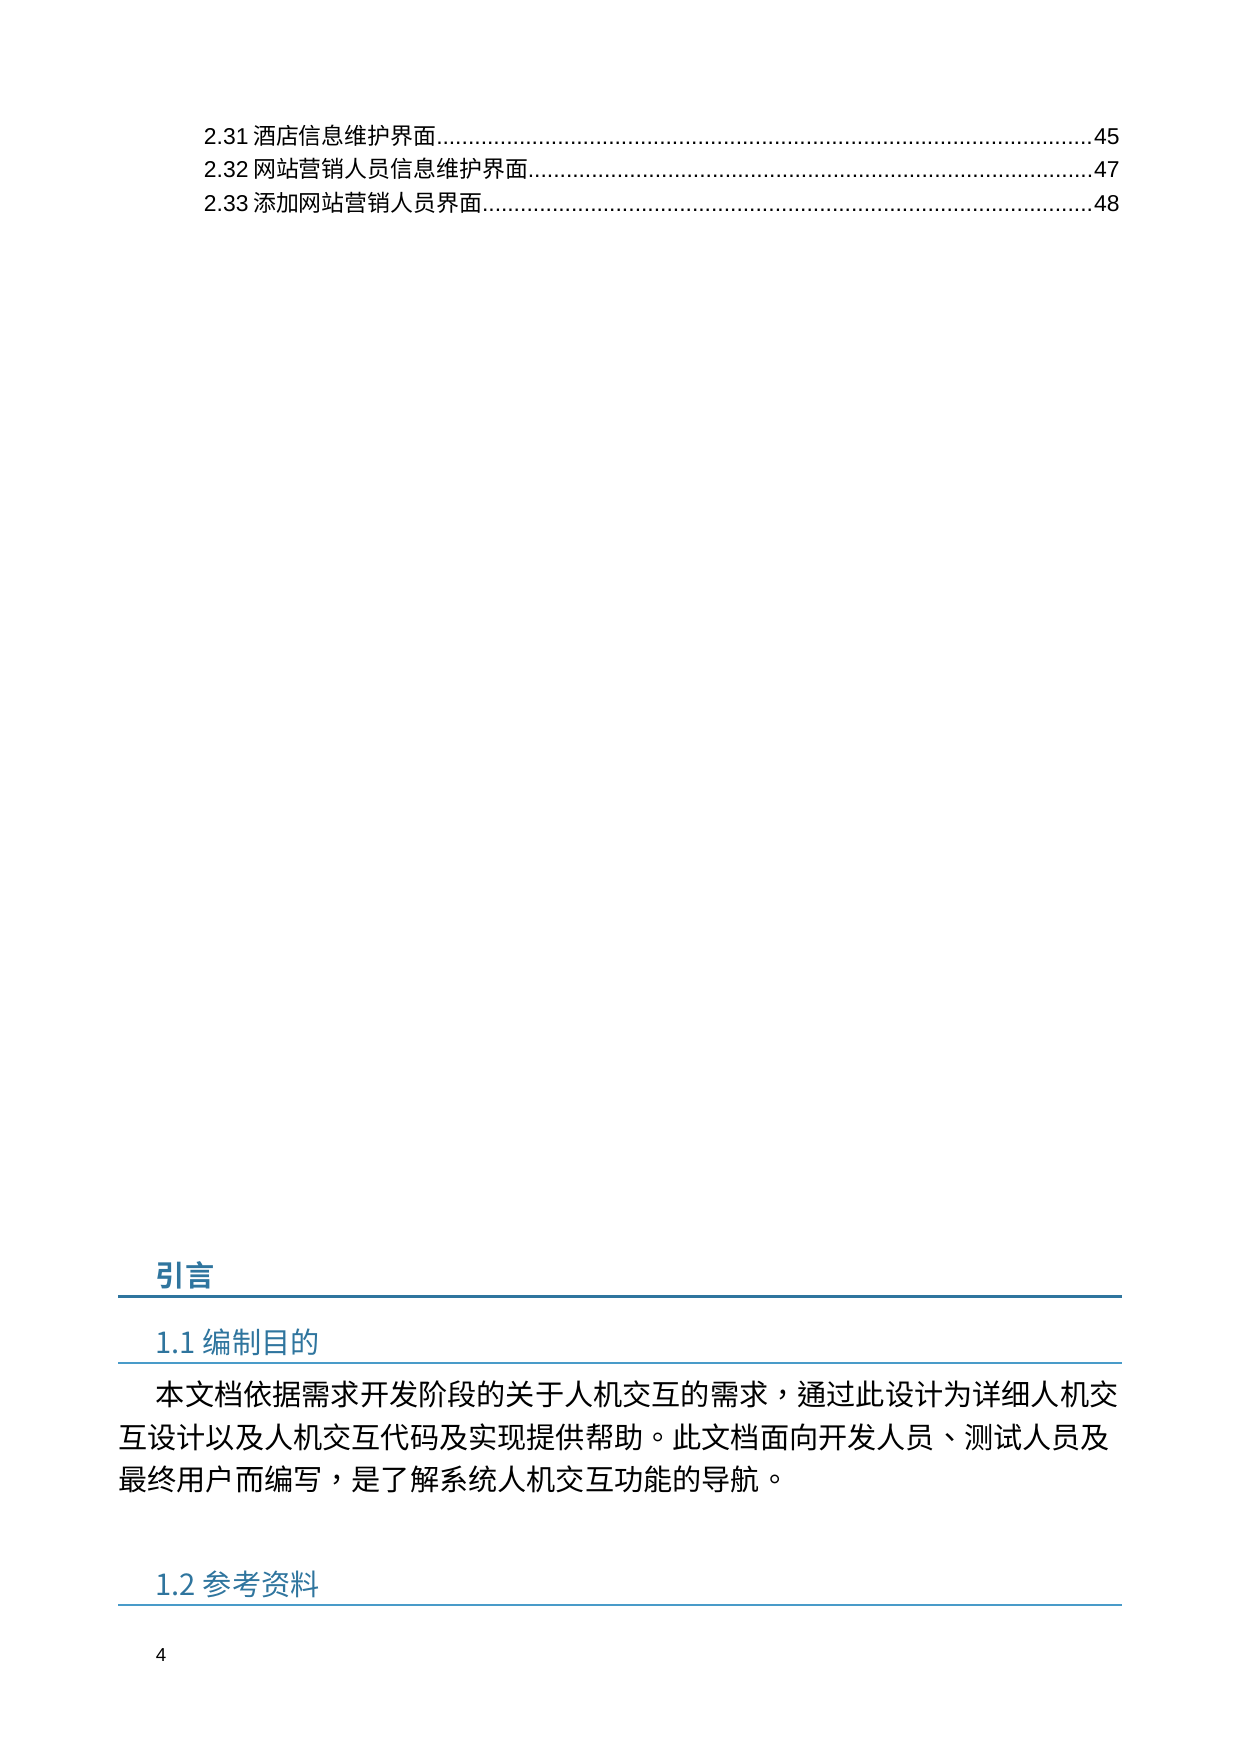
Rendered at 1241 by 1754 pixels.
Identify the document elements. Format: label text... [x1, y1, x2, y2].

text 本文档依据需求开发阶段的关于人机交互的需求，通过此设计为详细人机交互设计以及人机交互代码及实现提供帮助。此文档面向开发人员、测试人员及最终用户而编写，是了解系统人机交互功能的导航。 [118, 1372, 1122, 1499]
text 2.33添加网站营销人员界面 48 [166, 184, 1122, 218]
text 2.32网站营销人员信息维护界面 47 [166, 151, 1122, 184]
subtitle 引言 [118, 1253, 1122, 1295]
subtitle 1.1 编制目的 [118, 1319, 1122, 1362]
subtitle 1.2 参考资料 [118, 1562, 1122, 1604]
text 2.31酒店信息维护界面 45 [166, 118, 1122, 151]
